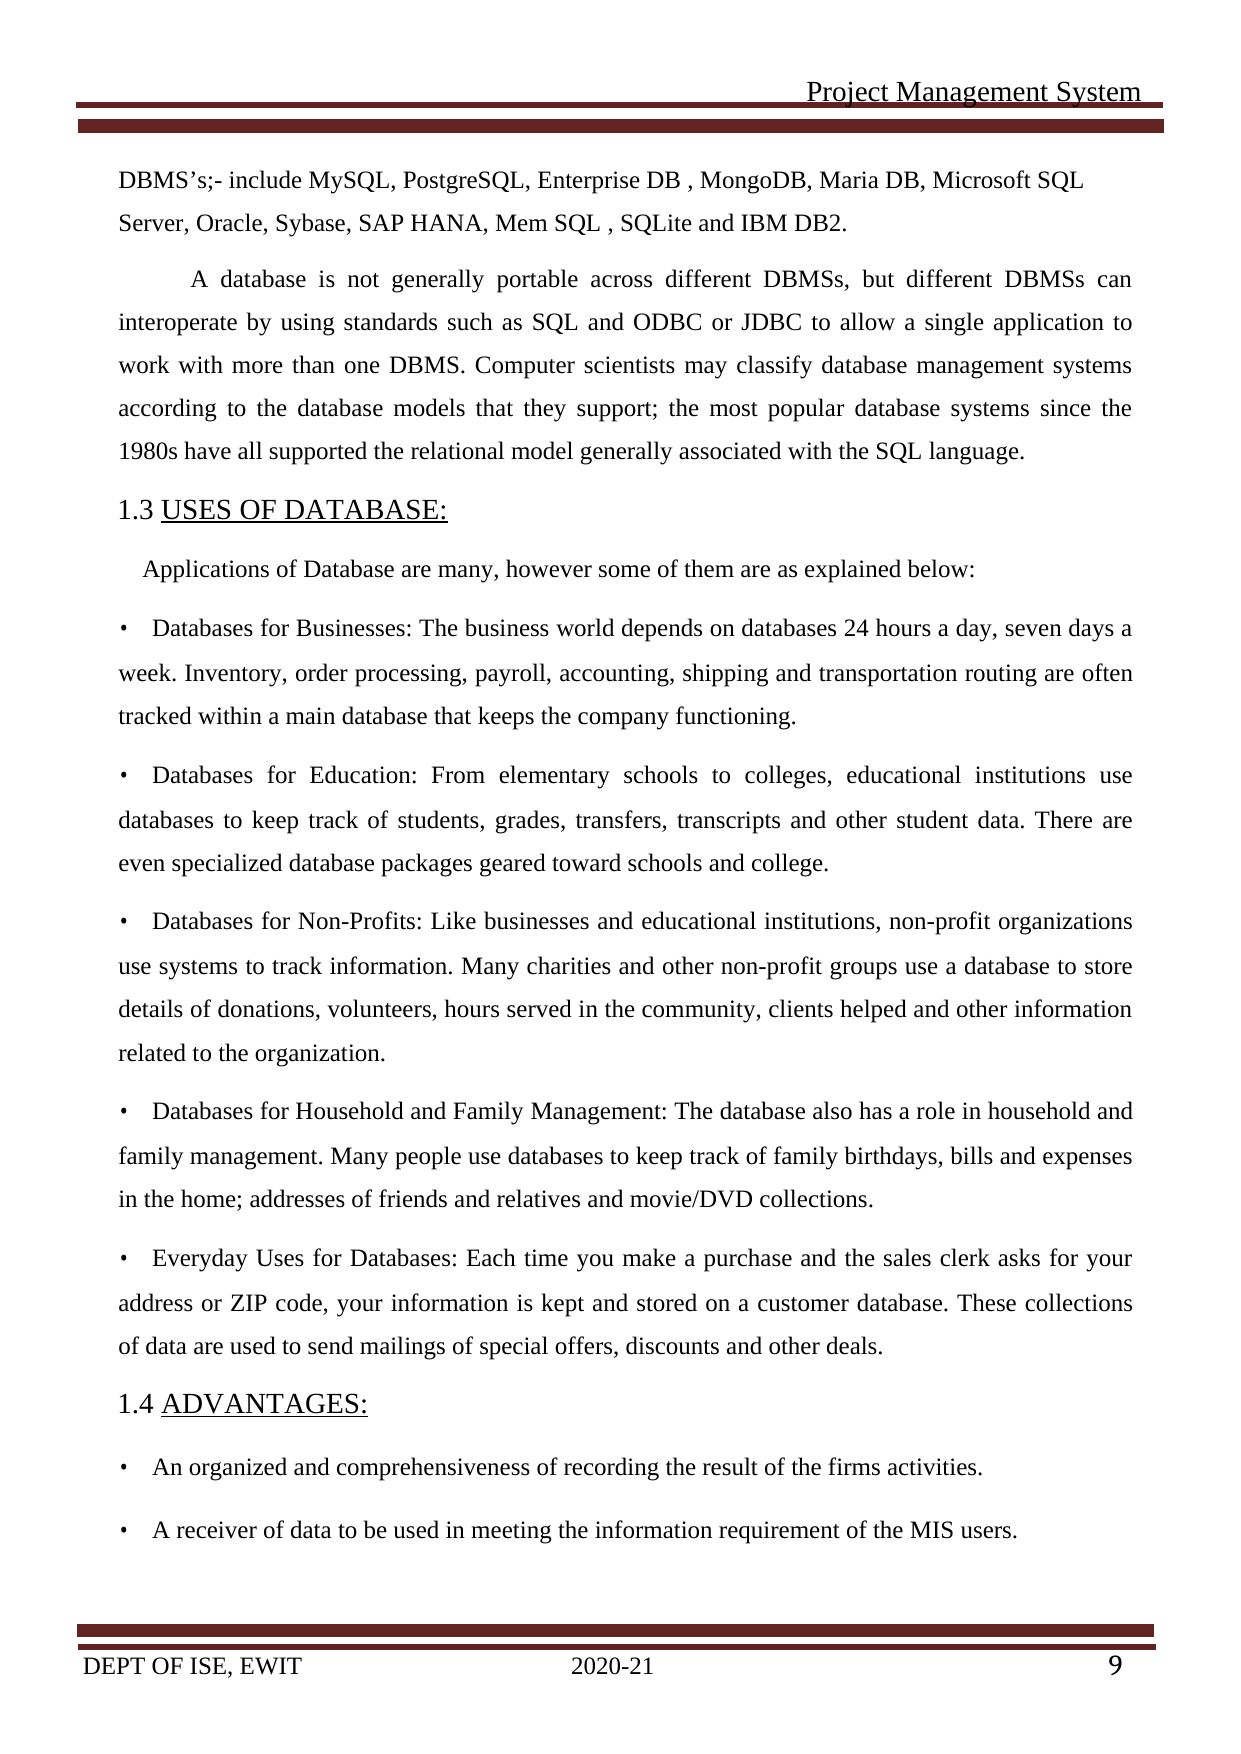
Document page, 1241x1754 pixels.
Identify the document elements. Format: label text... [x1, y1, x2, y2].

list Databases for Education: From elementary schools to colleges, educational institutions use databases to keep track of students, grades, transfers, transcripts and other student data. There are even specialized database packages geared toward schools and college. [117, 757, 1134, 877]
list A receiver of data to be used in meeting the information requirement of the MIS users. [117, 1512, 1134, 1546]
list Databases for Household and Family Management: The database also has a role in household and family management. Many people use databases to keep track of family birthdays, bills and expenses in the home; addresses of friends and relatives and movie/DVD collections. [117, 1093, 1134, 1213]
text Applications of Database are many, however some of them are as explained below: [117, 554, 1134, 583]
list Databases for Businesses: The business world depends on databases 24 hours a day, seven days a week. Inventory, order processing, payroll, accounting, shipping and transportation routing are often tracked within a main database that keeps the company functioning. [117, 610, 1134, 730]
text A database is not generally portable across different DBMSs, but different DBMSs can interoperate by using standards such as SQL and ODBC or JDBC to allow a single application to work with more than one DBMS. Computer scientists may classify database management systems according to the database models that they support; the most popular database systems since the 1980s have all supported the relational model generally associated with the SQL language. [117, 264, 1134, 465]
list An organized and comprehensiveness of recording the result of the firms activities. [117, 1449, 1134, 1483]
text 1.4 ADVANTAGES: [117, 1387, 1134, 1420]
text 1.3 USES OF DATABASE: [117, 492, 1134, 525]
list Everyday Uses for Databases: Each time you make a purchase and the sales clerk asks for your address or ZIP code, your information is kept and stored on a customer database. These collections of data are used to send mailings of special offers, discounts and other deals. [117, 1240, 1134, 1360]
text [117, 165, 1134, 237]
list Databases for Non-Profits: Like businesses and educational institutions, non-profit organizations use systems to track information. Many charities and other non-profit groups use a database to store details of donations, volunteers, hours served in the community, clients helped and other information related to the organization. [117, 903, 1134, 1066]
